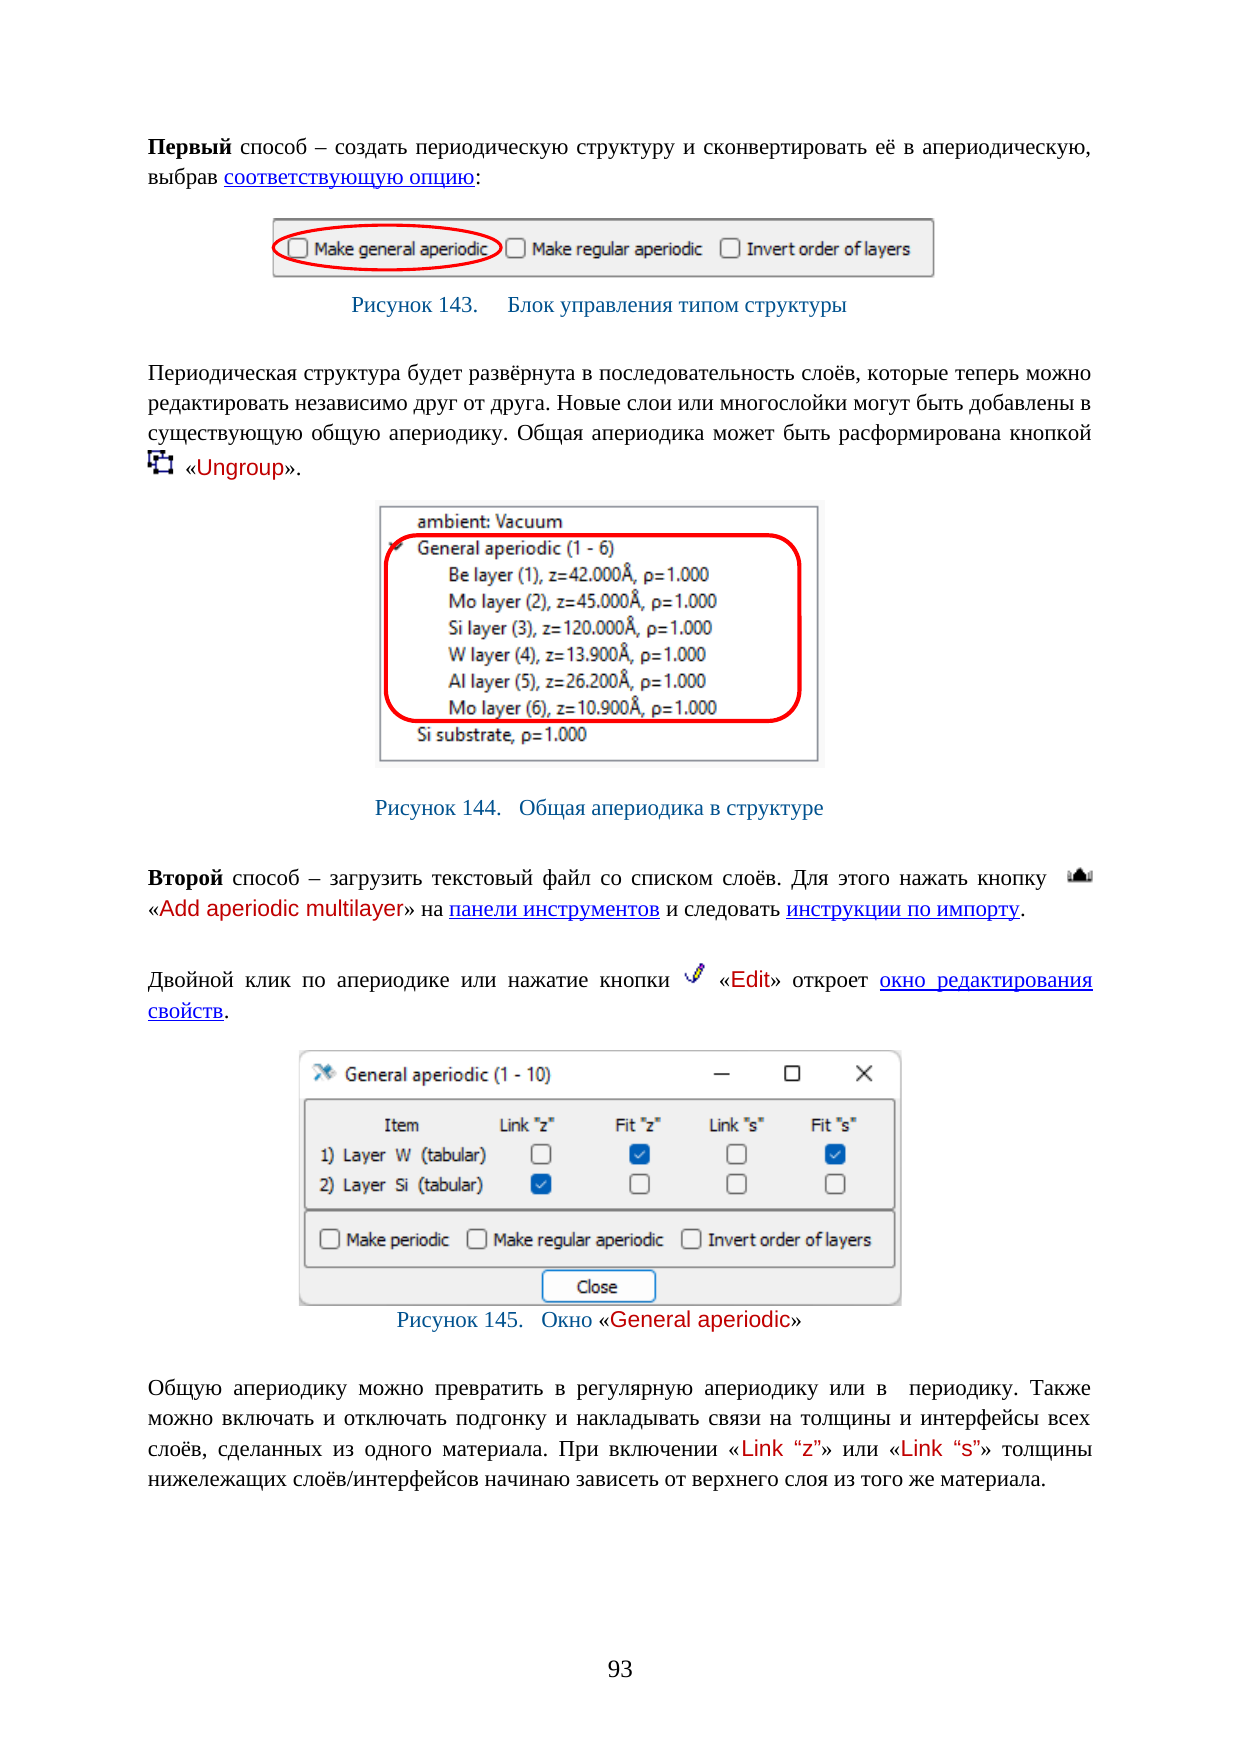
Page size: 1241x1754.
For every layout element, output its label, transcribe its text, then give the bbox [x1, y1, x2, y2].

picture [375, 500, 825, 768]
picture [147, 450, 174, 476]
text Второй способ – загрузить текстовый файл со списком слоёв. Для этого нажать кнопку «Add aperiodic multilayer» на панели инструментов и следовать инструкции по импорту. [148, 862, 1093, 921]
picture [682, 962, 708, 988]
picture [1067, 861, 1093, 886]
picture [298, 1050, 902, 1306]
list Блок управления типом структуры [178, 231, 1093, 318]
picture [272, 218, 935, 278]
text Двойной клик по апериодике или нажатие кнопки «Edit» откроет окно редактирования свойств. [148, 962, 1093, 1023]
text Общую апериодику можно превратить в регулярную апериодику или в периодику. Также можно включать и отключать подгонку и накладывать связи на толщины и интерфейсы всех слоёв, сделанных из одного материала. При включении «Link “z”» или «Link “s”» толщины нижележащих слоёв/интерфейсов начинаю зависеть от верхнего слоя из того же материала. [148, 1374, 1093, 1491]
text Периодическая структура будет развёрнута в последовательность слоёв, которые теперь можно редактировать независимо друг от друга. Новые слои или многослойки могут быть добавлены в существующую общую апериодику. Общая апериодика может быть расформирована кнопкой «Ungroup». [148, 359, 1093, 481]
text Первый способ – создать периодическую структуру и сконвертировать её в апериодическую, выбрав соответствующую опцию: [148, 133, 1093, 189]
picture [276, 227, 499, 268]
